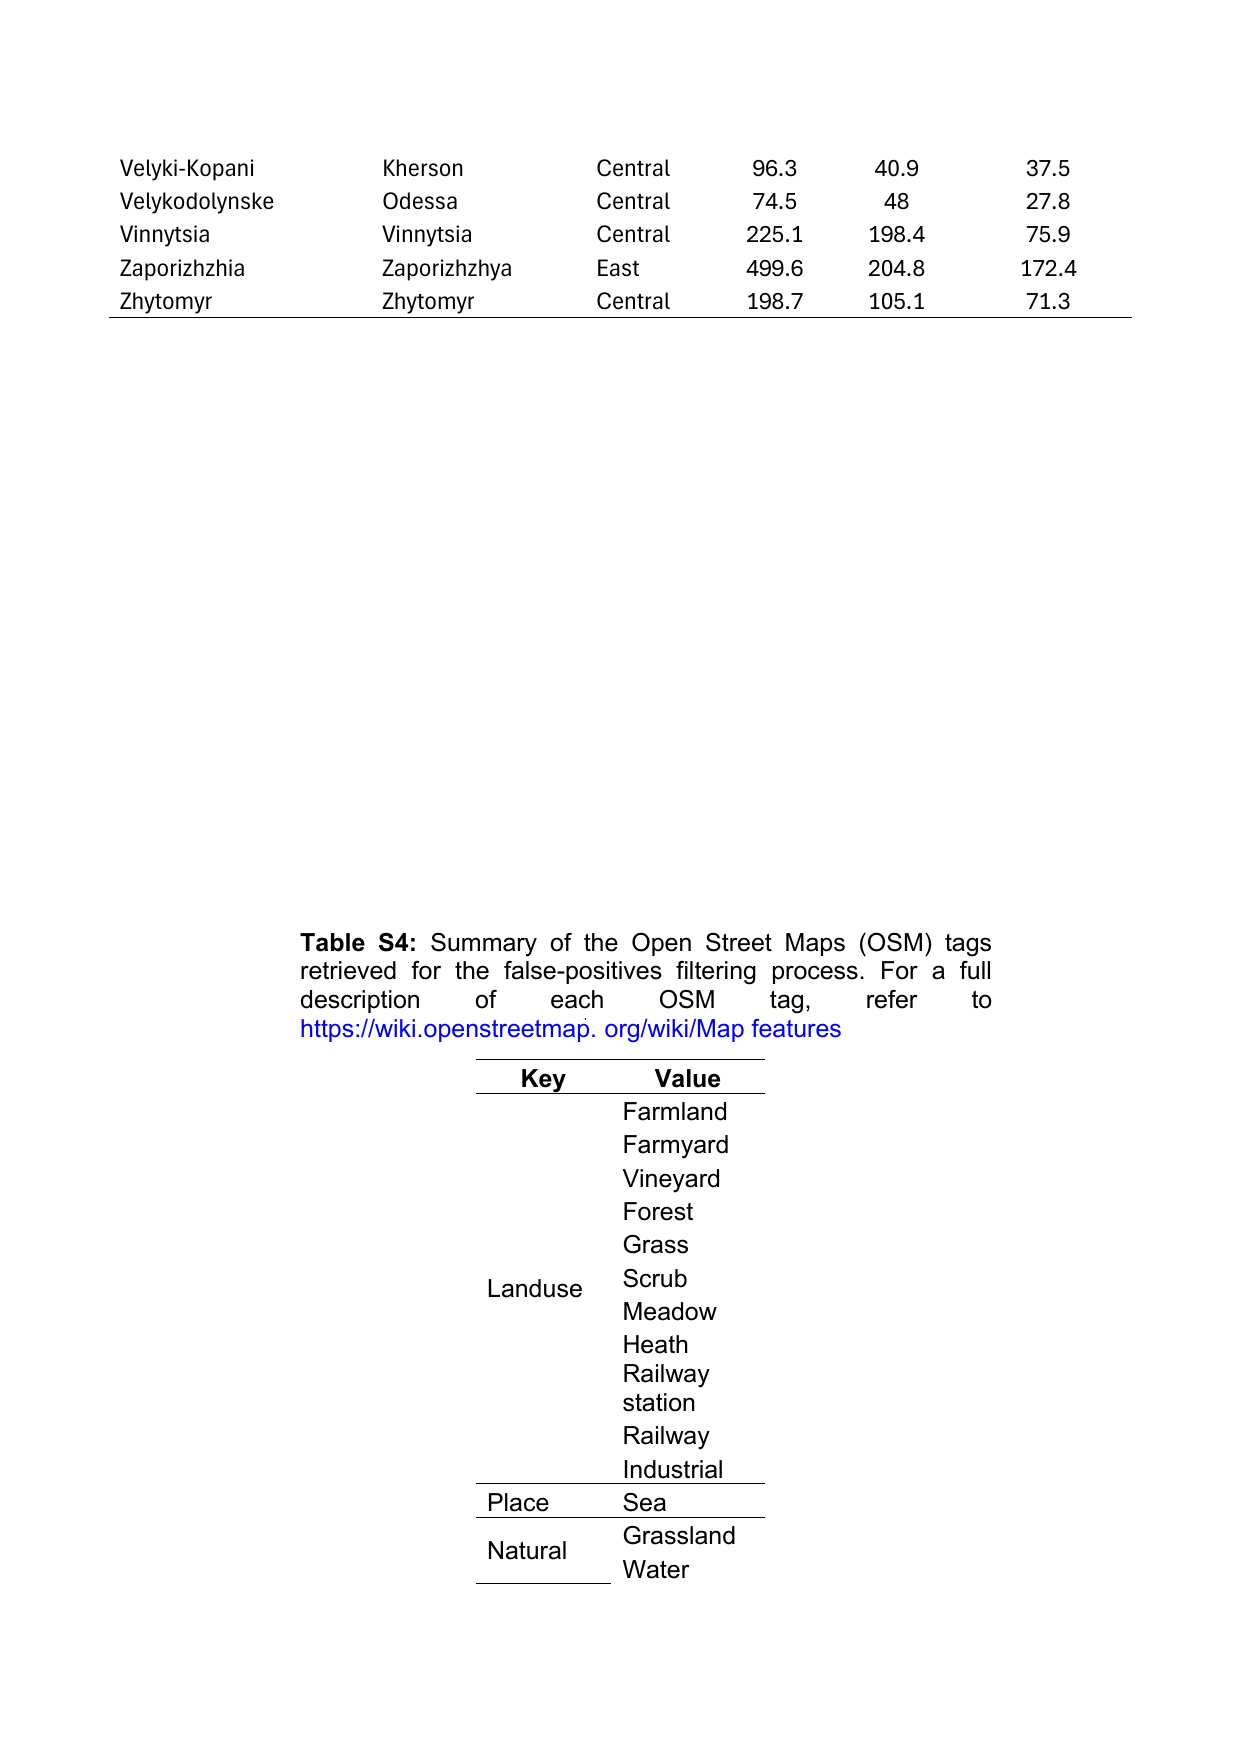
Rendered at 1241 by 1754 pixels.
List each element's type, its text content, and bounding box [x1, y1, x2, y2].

table_cell 204.8 [829, 250, 964, 283]
table_cell Railway [611, 1417, 764, 1450]
table_cell Grassland [611, 1518, 764, 1550]
table_cell 96.3 [721, 150, 828, 183]
table_cell Velykodolynske [109, 183, 371, 217]
table_cell Water [611, 1550, 764, 1583]
table_cell Forest [611, 1193, 764, 1226]
table_cell Railway station [611, 1359, 764, 1417]
table_cell Scrub [611, 1259, 764, 1292]
table_cell 225.1 [721, 217, 828, 250]
table_cell 105.1 [829, 283, 964, 317]
table_cell 40.9 [829, 150, 964, 183]
table_cell Meadow [611, 1293, 764, 1326]
table_cell Zhytomyr [109, 283, 371, 317]
table_cell Farmland [611, 1094, 764, 1126]
table_cell Zaporizhzhia [109, 250, 371, 283]
table_cell Grass [611, 1226, 764, 1259]
table_cell Central [585, 217, 721, 250]
table_cell Kherson [371, 150, 585, 183]
table_cell Zhytomyr [371, 283, 585, 317]
table_cell Natural [476, 1518, 611, 1583]
table_cell East [585, 250, 721, 283]
table_cell 74.5 [721, 183, 828, 217]
table_cell Vinnytsia [371, 217, 585, 250]
table_cell 198.4 [829, 217, 964, 250]
text Table S4: Summary of the Open Street Maps (OSM) tags retrieved for the false-positives filtering process. For a full description of each OSM tag, refer to https://wiki.openstreetmap. org/wiki/Map features [300, 927, 993, 1042]
table_cell Vineyard [611, 1159, 764, 1192]
table_cell Vinnytsia [109, 217, 371, 250]
table_cell 75.9 [965, 217, 1132, 250]
table_cell 48 [829, 183, 964, 217]
table_cell Landuse [476, 1094, 611, 1483]
table_cell Odessa [371, 183, 585, 217]
table_cell 499.6 [721, 250, 828, 283]
table_cell Farmyard [611, 1126, 764, 1159]
table_cell 172.4 [965, 250, 1132, 283]
table_cell Zaporizhzhya [371, 250, 585, 283]
table_cell 37.5 [965, 150, 1132, 183]
table_cell Central [585, 150, 721, 183]
table_cell Central [585, 183, 721, 217]
table_cell Sea [611, 1484, 764, 1517]
table_cell Velyki-Kopani [109, 150, 371, 183]
table_cell Heath [611, 1326, 764, 1359]
table_cell Central [585, 283, 721, 317]
table_header Value [611, 1060, 764, 1092]
table_cell 27.8 [965, 183, 1132, 217]
table_cell Industrial [611, 1450, 764, 1483]
table_cell Place [476, 1484, 611, 1517]
table_cell 198.7 [721, 283, 828, 317]
table_header Key [476, 1060, 611, 1092]
table_cell 71.3 [965, 283, 1132, 317]
